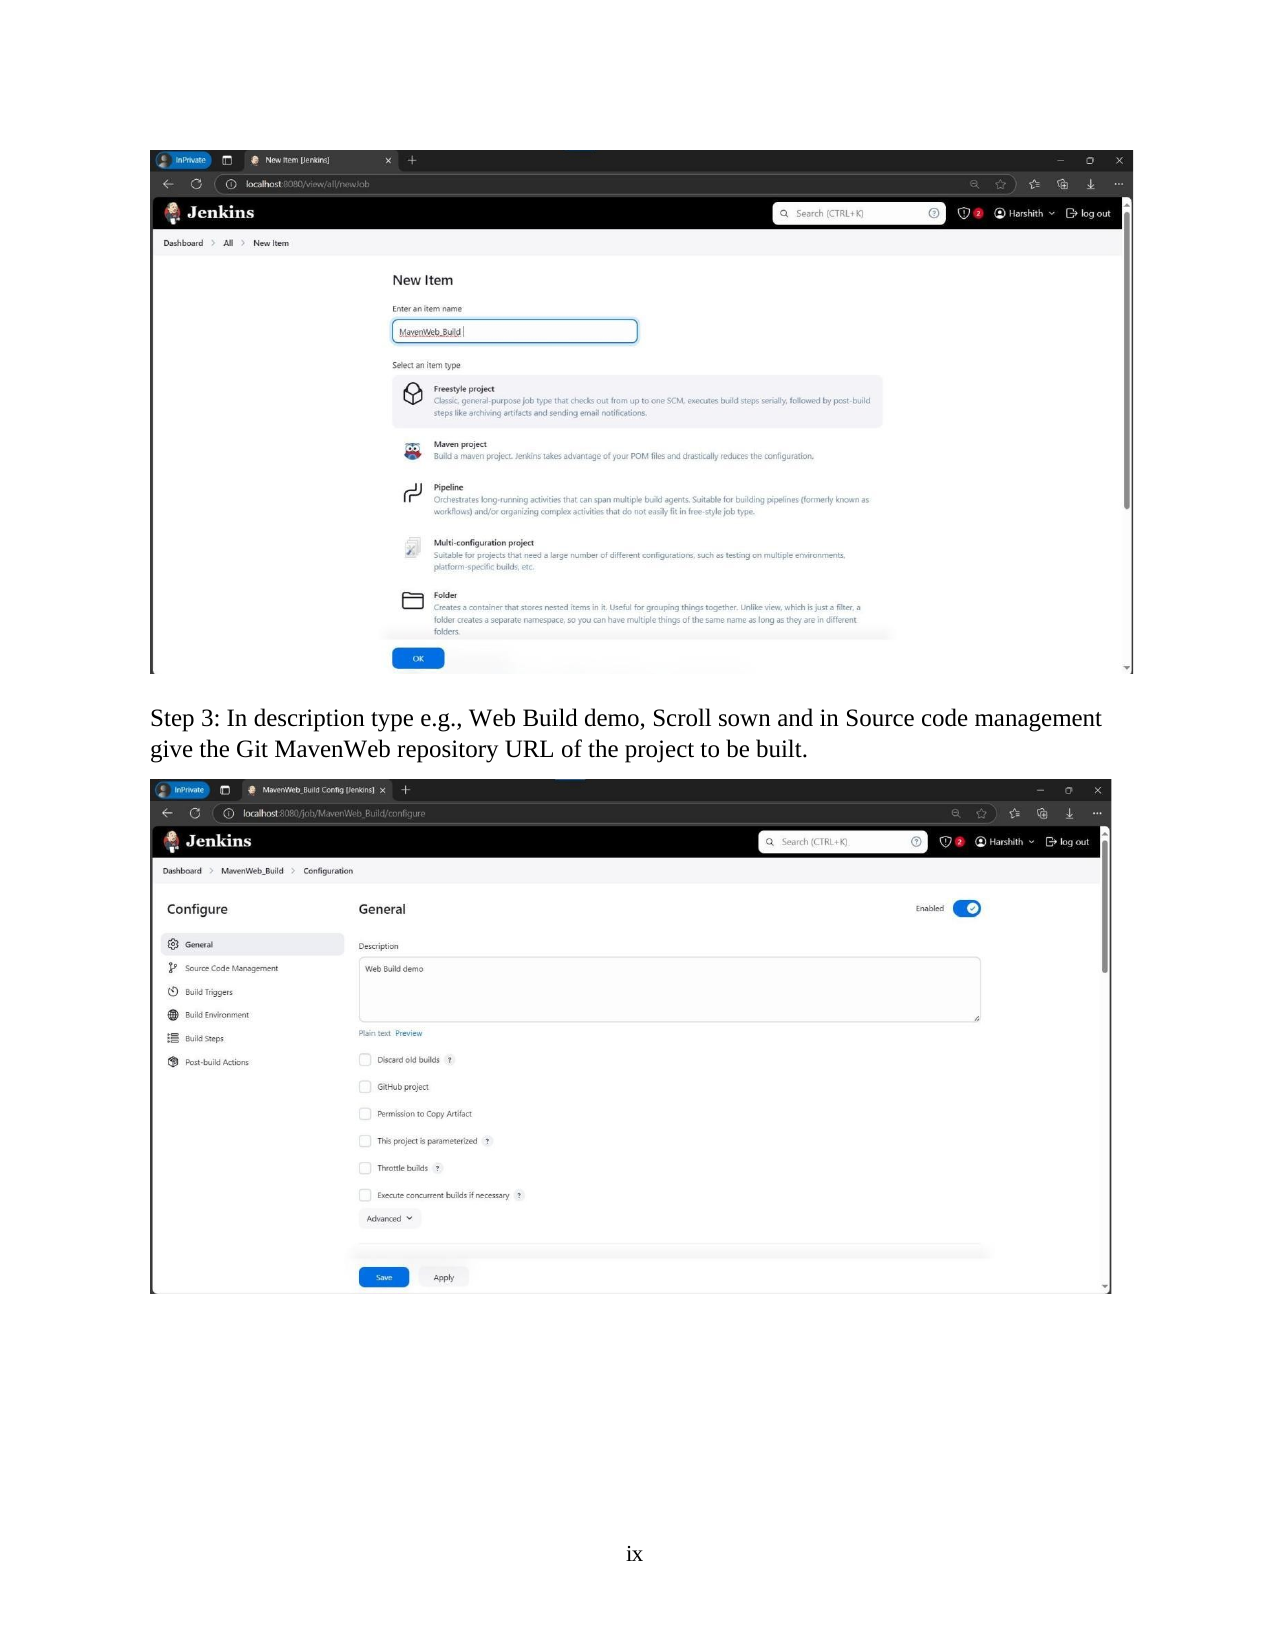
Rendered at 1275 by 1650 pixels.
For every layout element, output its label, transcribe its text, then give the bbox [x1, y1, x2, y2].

picture [150, 779, 1112, 1294]
text Step 3: In description type e.g., Web Build demo, Scroll sown and in Source code management give the Git MavenWeb repository URL of the project to be built. [150, 703, 1123, 763]
picture [150, 150, 1134, 674]
